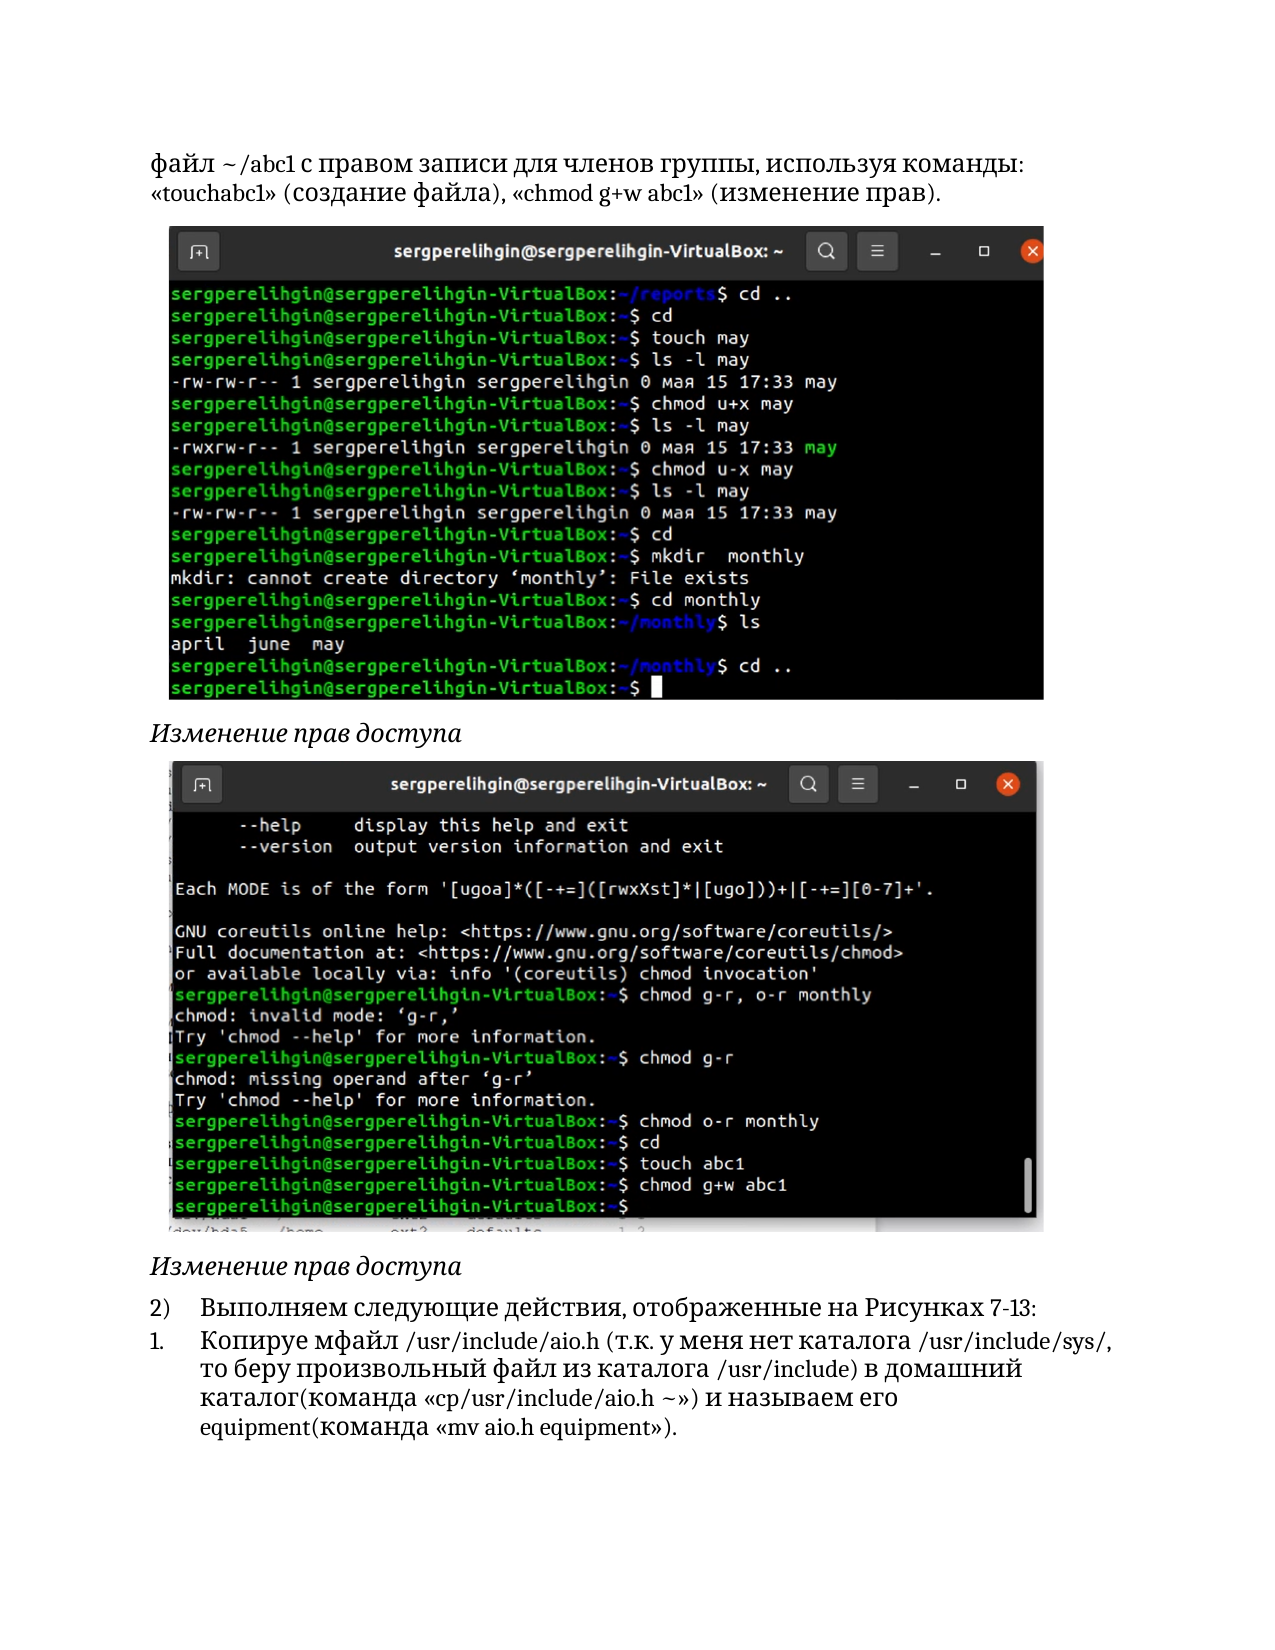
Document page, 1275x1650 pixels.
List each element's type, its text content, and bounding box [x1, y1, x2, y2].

list Выполняем следующие действия, отображенные на Рисунках 7-13: [150, 1294, 1125, 1323]
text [150, 150, 1125, 207]
text Изменение прав доступа [150, 1253, 1125, 1282]
picture [168, 226, 1044, 700]
picture [168, 761, 1044, 1232]
text Изменение прав доступа [150, 720, 1125, 749]
list Копируе мфайл /usr/include/aio.h (т.к. у меня нет каталога /usr/include/sys/, то беру произвольный файл из каталога /usr/include) в домашний каталог(команда «cp/usr/include/aio.h ~») и называем его equipment(команда «mv aio.h equipment»). [150, 1327, 1125, 1442]
